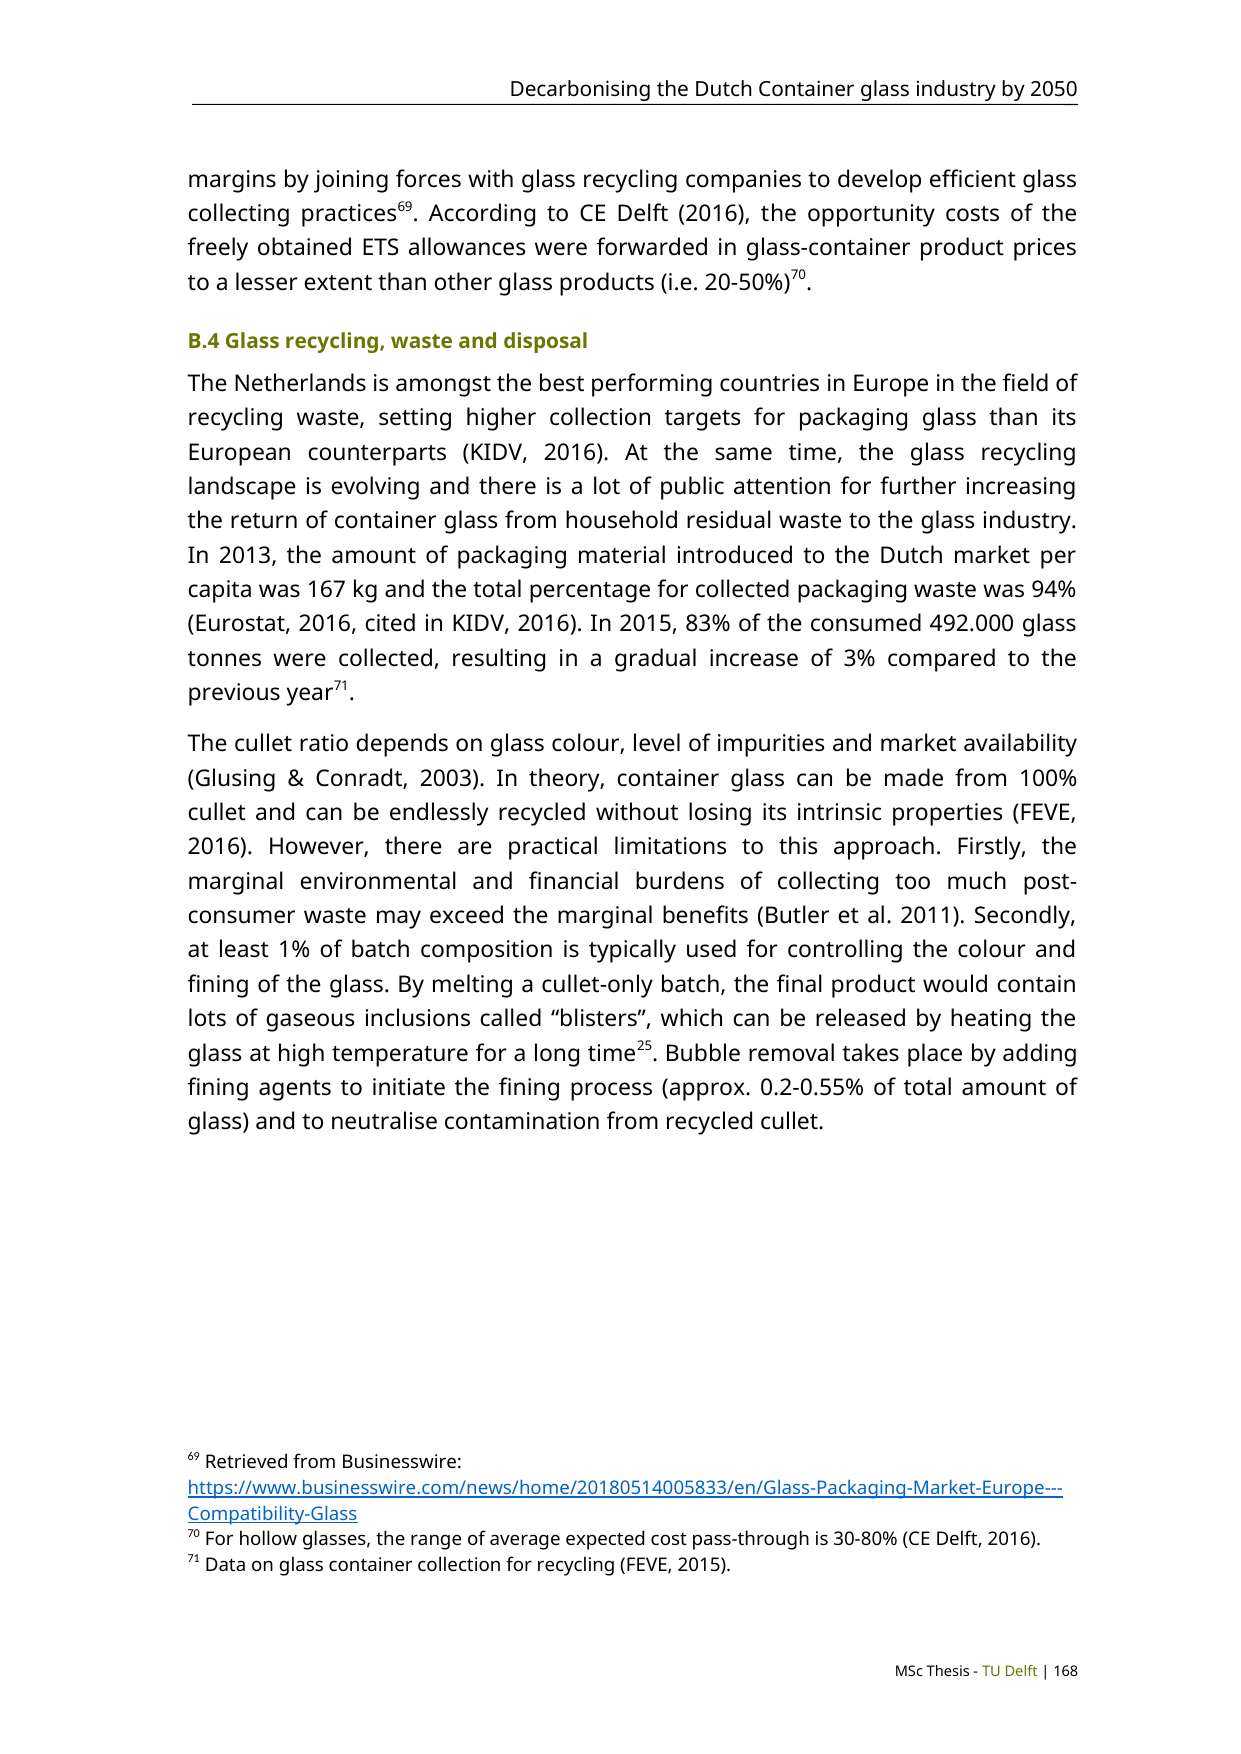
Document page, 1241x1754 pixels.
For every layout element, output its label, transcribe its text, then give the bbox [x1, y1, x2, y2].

text B.4 Glass recycling, waste and disposal [187, 327, 1078, 354]
text The Netherlands is amongst the best performing countries in Europe in the field of recycling waste, setting higher collection targets for packaging glass than its European counterparts (KIDV, 2016). At the same time, the glass recycling landscape is evolving and there is a lot of public attention for further increasing the return of container glass from household residual waste to the glass industry. In 2013, the amount of packaging material introduced to the Dutch market per capita was 167 kg and the total percentage for collected packaging waste was 94% (Eurostat, 2016, cited in KIDV, 2016). In 2015, 83% of the consumed 492.000 glass tonnes were collected, resulting in a gradual increase of 3% compared to the previous year. [187, 367, 1078, 707]
text The cullet ratio depends on glass colour, level of impurities and market availability (Glusing & Conradt, 2003). In theory, container glass can be made from 100% cullet and can be endlessly recycled without losing its intrinsic properties (FEVE, 2016). However, there are practical limitations to this approach. Firstly, the marginal environmental and financial burdens of collecting too much post-consumer waste may exceed the marginal benefits (Butler et al. 2011). Secondly, at least 1% of batch composition is typically used for controlling the colour and fining of the glass. By melting a cullet-only batch, the final product would contain lots of gaseous inclusions called “blisters”, which can be released by heating the glass at high temperature for a long time25. Bubble removal takes place by adding fining agents to initiate the fining process (approx. 0.2-0.55% of total amount of glass) and to neutralise contamination from recycled cullet. [187, 727, 1078, 1136]
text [187, 162, 1078, 297]
